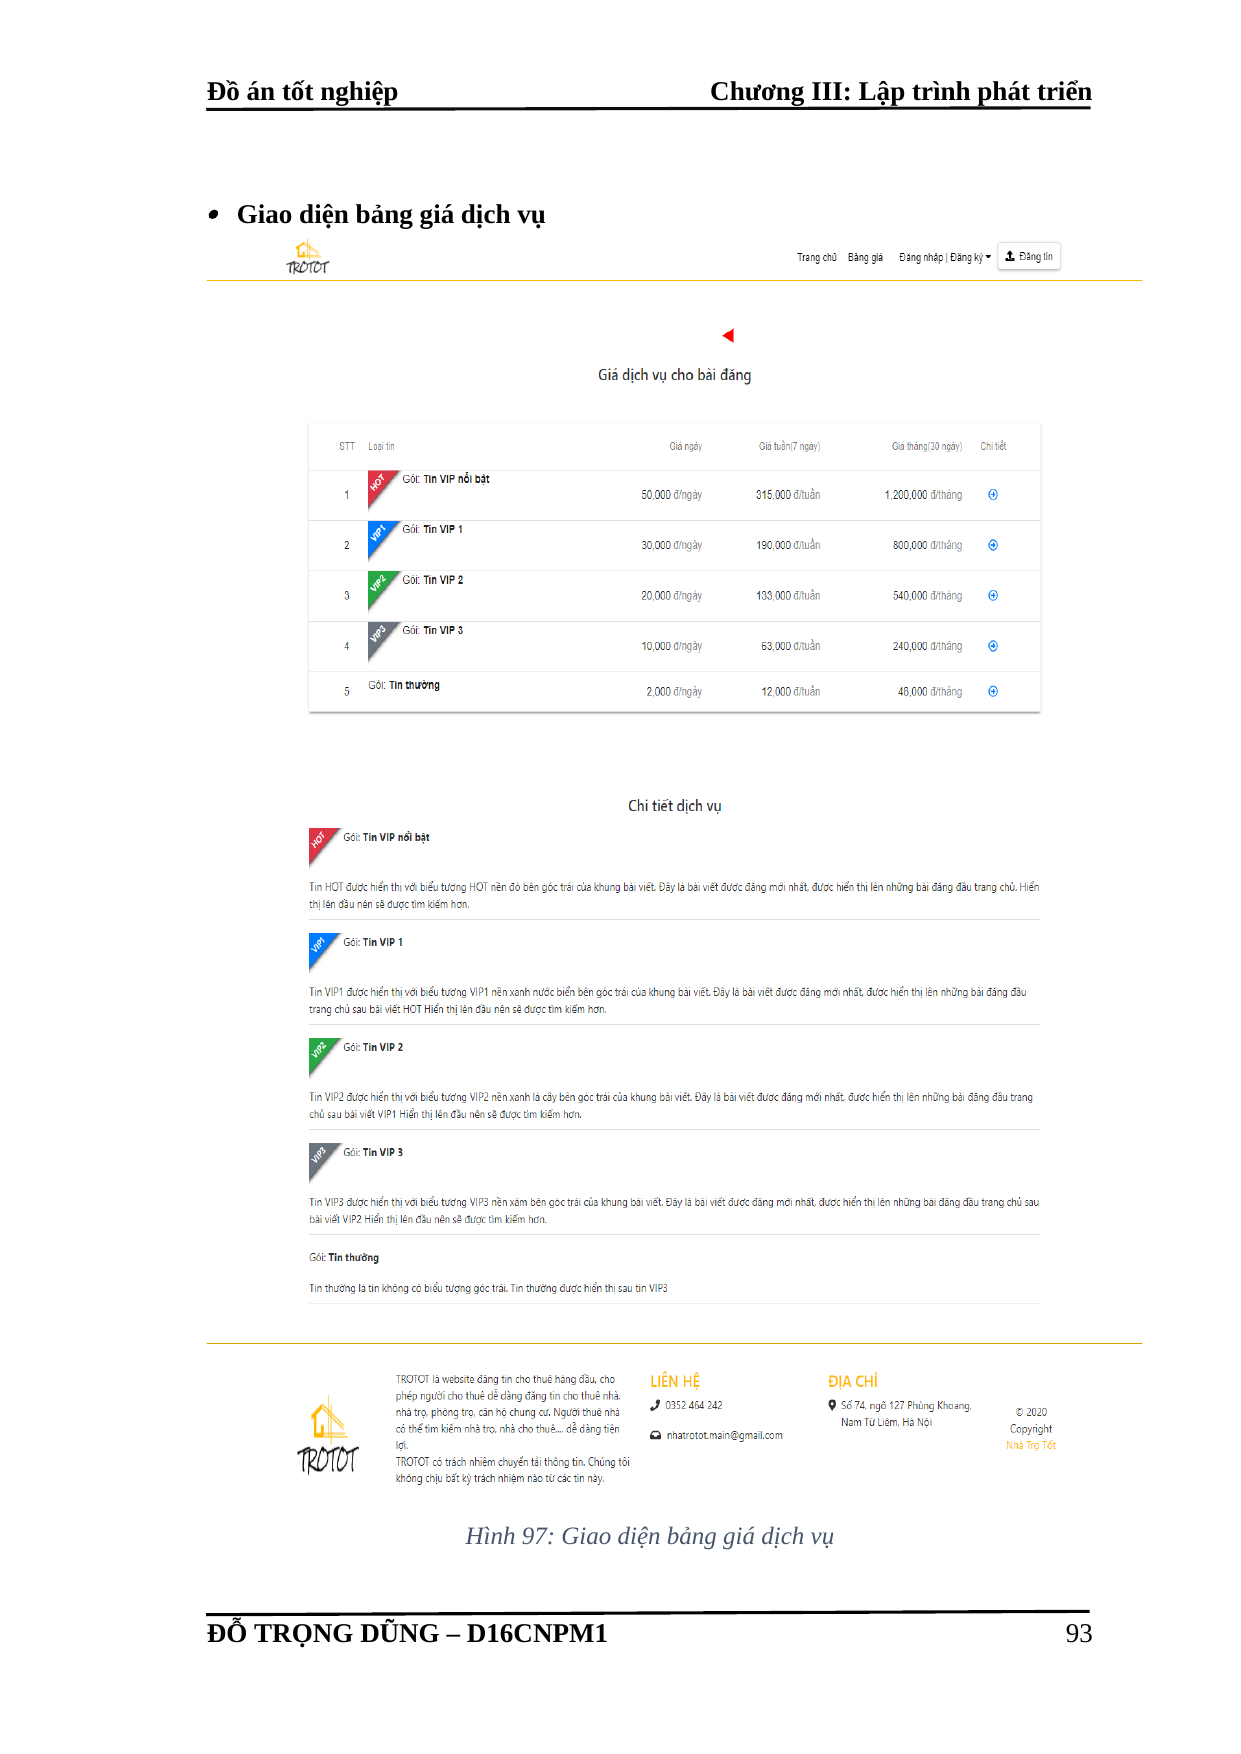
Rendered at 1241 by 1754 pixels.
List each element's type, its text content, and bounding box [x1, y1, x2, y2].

text Hình 97: Giao diện bảng giá dịch vụ [207, 1521, 1093, 1550]
list Giao diện bảng giá dịch vụ [207, 198, 1093, 229]
picture [206, 231, 1143, 1519]
